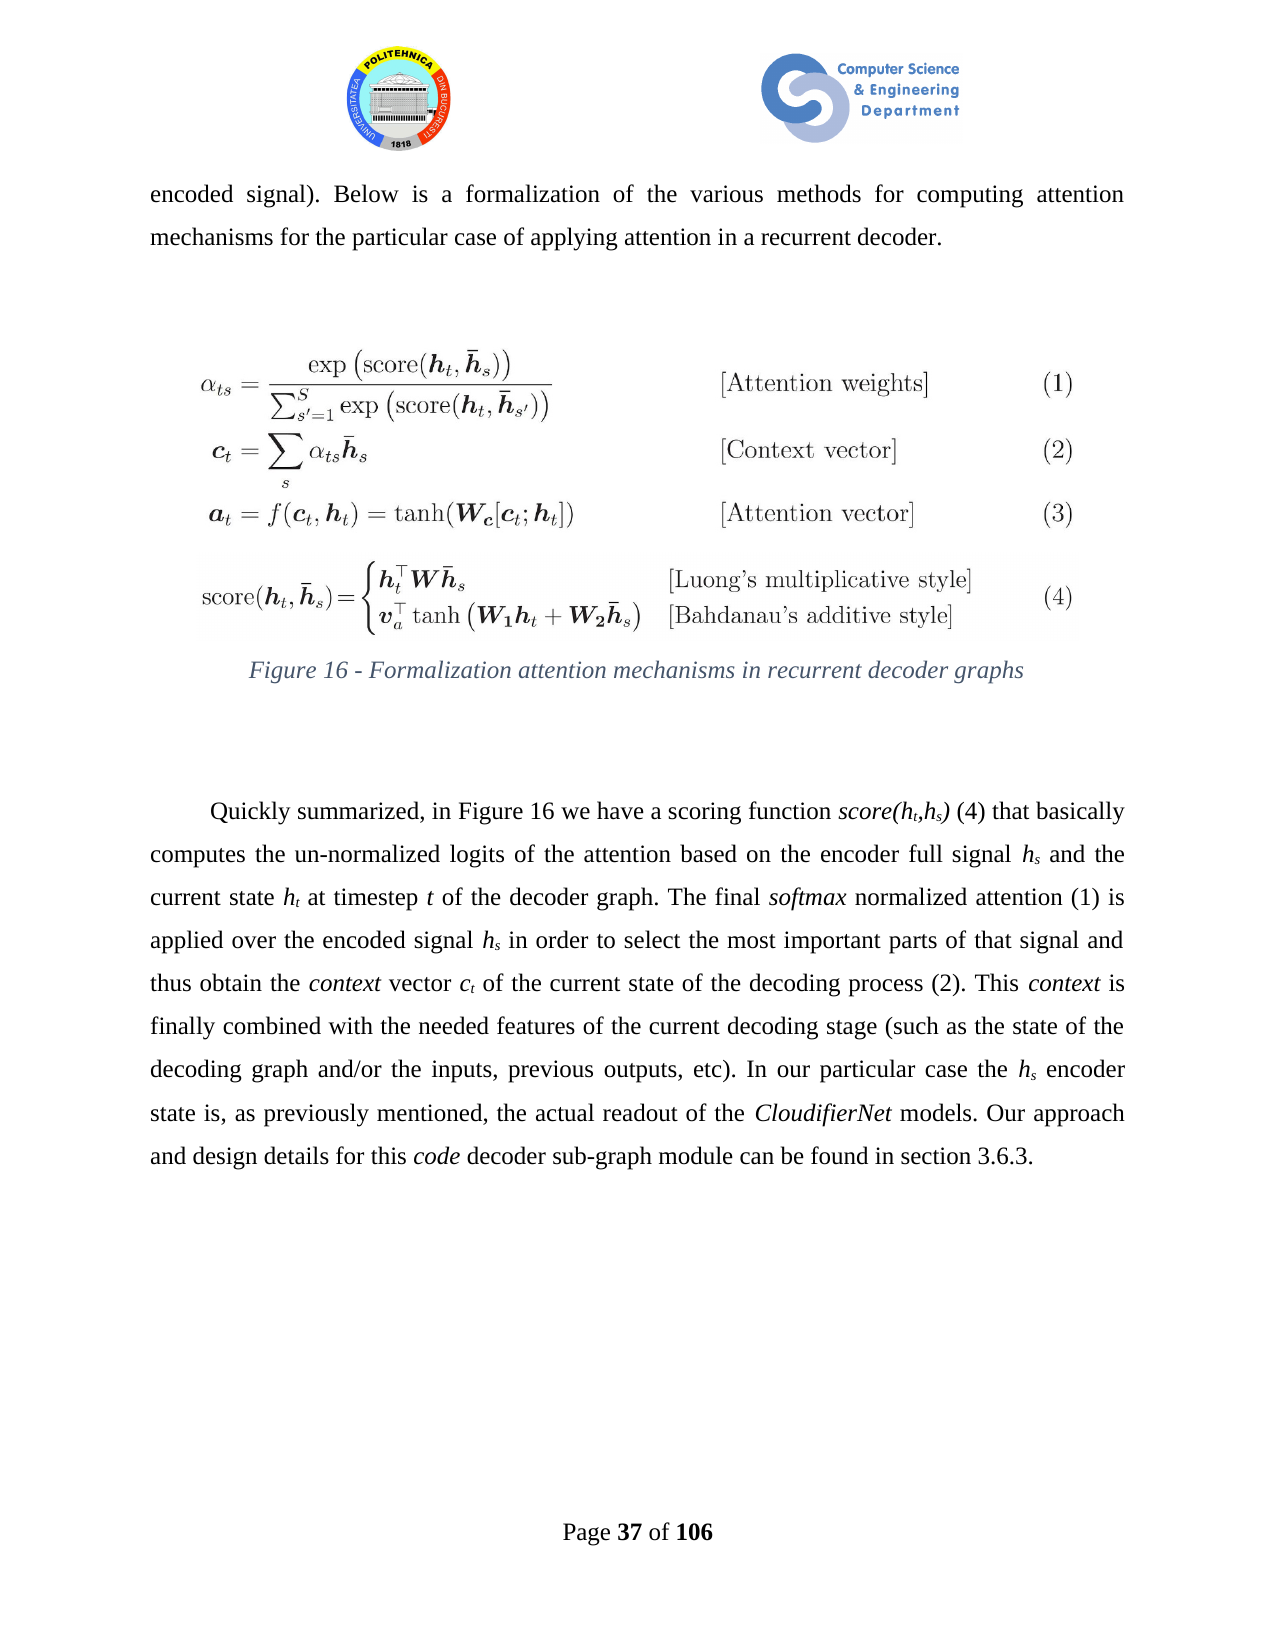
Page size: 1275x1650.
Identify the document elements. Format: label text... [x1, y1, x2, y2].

picture [196, 552, 1079, 641]
text Quickly summarized, in Figure 16 we have a scoring function score(ht,hs) (4) that basically computes the un-normalized logits of the attention based on the encoder full signal hs and the current state ht at timestep t of the decoder graph. The final softmax normalized attention (1) is applied over the encoded signal hs in order to select the most important parts of that signal and thus obtain the context vector ct of the current state of the decoding process (2). This context is finally combined with the needed features of the current decoding stage (such as the state of the decoding graph and/or the inputs, previous outputs, etc). In our particular case the hs encoder state is, as previously mentioned, the actual readout of the CloudifierNet models. Our approach and design details for this code decoder sub-graph module can be found in section 3.5.3. [150, 796, 1125, 1169]
picture [346, 46, 451, 151]
picture [760, 53, 963, 144]
picture [199, 341, 1076, 538]
